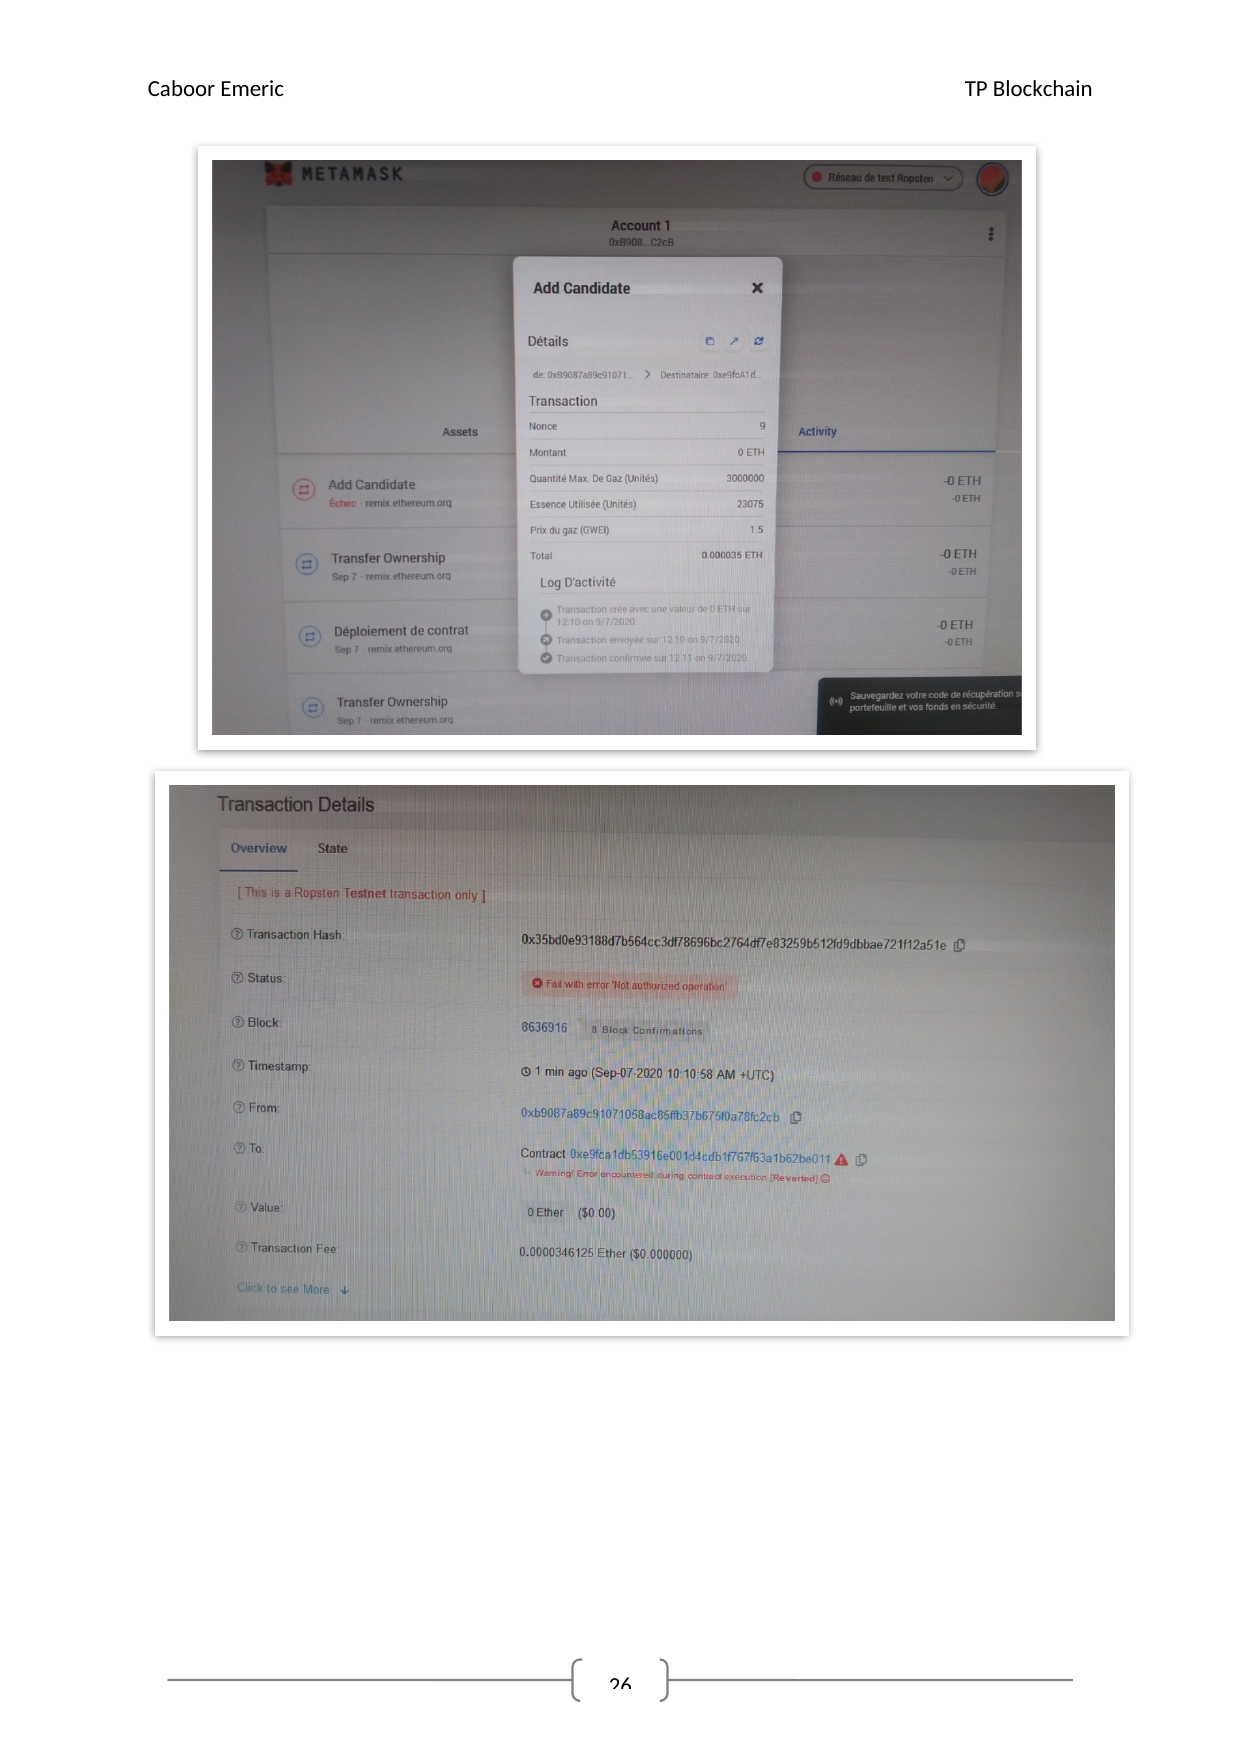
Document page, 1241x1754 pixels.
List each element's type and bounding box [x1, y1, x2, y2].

picture [212, 160, 1022, 735]
picture [169, 785, 1115, 1321]
